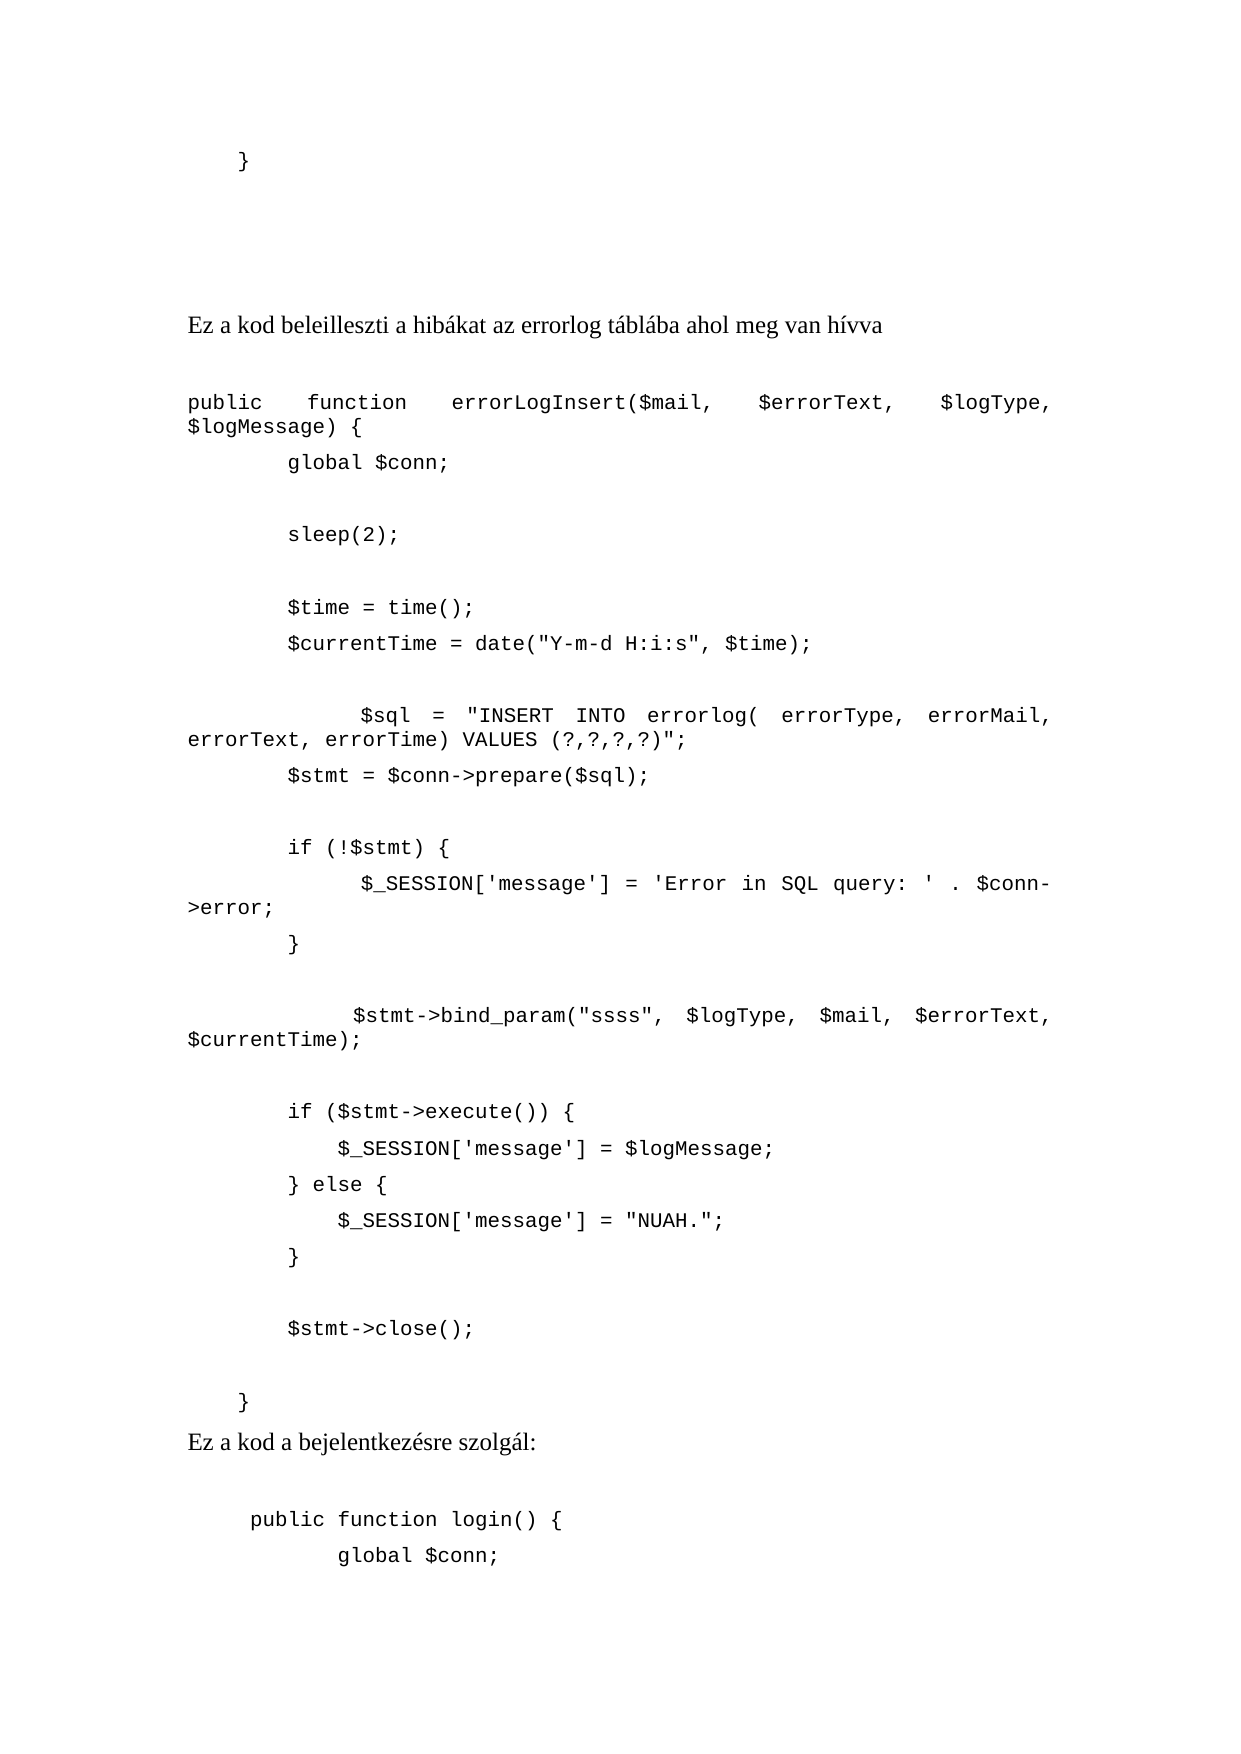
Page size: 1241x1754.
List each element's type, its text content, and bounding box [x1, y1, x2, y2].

text $stmt = $conn->prepare($sql); [187, 765, 1053, 789]
text if (!$stmt) { [187, 837, 1053, 861]
text $stmt->close(); [187, 1318, 1053, 1342]
text $currentTime = date("Y-m-d H:i:s", $time); [187, 633, 1053, 657]
text $stmt->bind_param("ssss", $logType, $mail, $errorText, $currentTime); [187, 1006, 1053, 1053]
text $sql = "INSERT INTO errorlog( errorType, errorMail, errorText, errorTime) VALUES (?,?,?,?)"; [187, 705, 1053, 752]
text Ez a kod beleilleszti a hibákat az errorlog táblába ahol meg van hívva [187, 310, 1053, 339]
text $time = time(); [187, 597, 1053, 620]
text if ($stmt->execute()) { [187, 1101, 1053, 1125]
text public function errorLogInsert($mail, $errorText, $logType, $logMessage) { [187, 392, 1053, 440]
text } [187, 1391, 1053, 1414]
text Ez a kod a bejelentkezésre szolgál: [187, 1427, 1053, 1456]
text global $conn; [187, 1545, 1053, 1569]
text $_SESSION['message'] = 'Error in SQL query: ' . $conn->error; [187, 873, 1053, 921]
text } [187, 933, 1053, 957]
text } [187, 1246, 1053, 1270]
text } [187, 150, 1053, 174]
text sleep(2); [187, 524, 1053, 548]
text global $conn; [187, 452, 1053, 476]
text public function login() { [187, 1509, 1053, 1533]
text $_SESSION['message'] = $logMessage; [187, 1138, 1053, 1161]
text $_SESSION['message'] = "NUAH."; [187, 1210, 1053, 1233]
text } else { [187, 1174, 1053, 1197]
